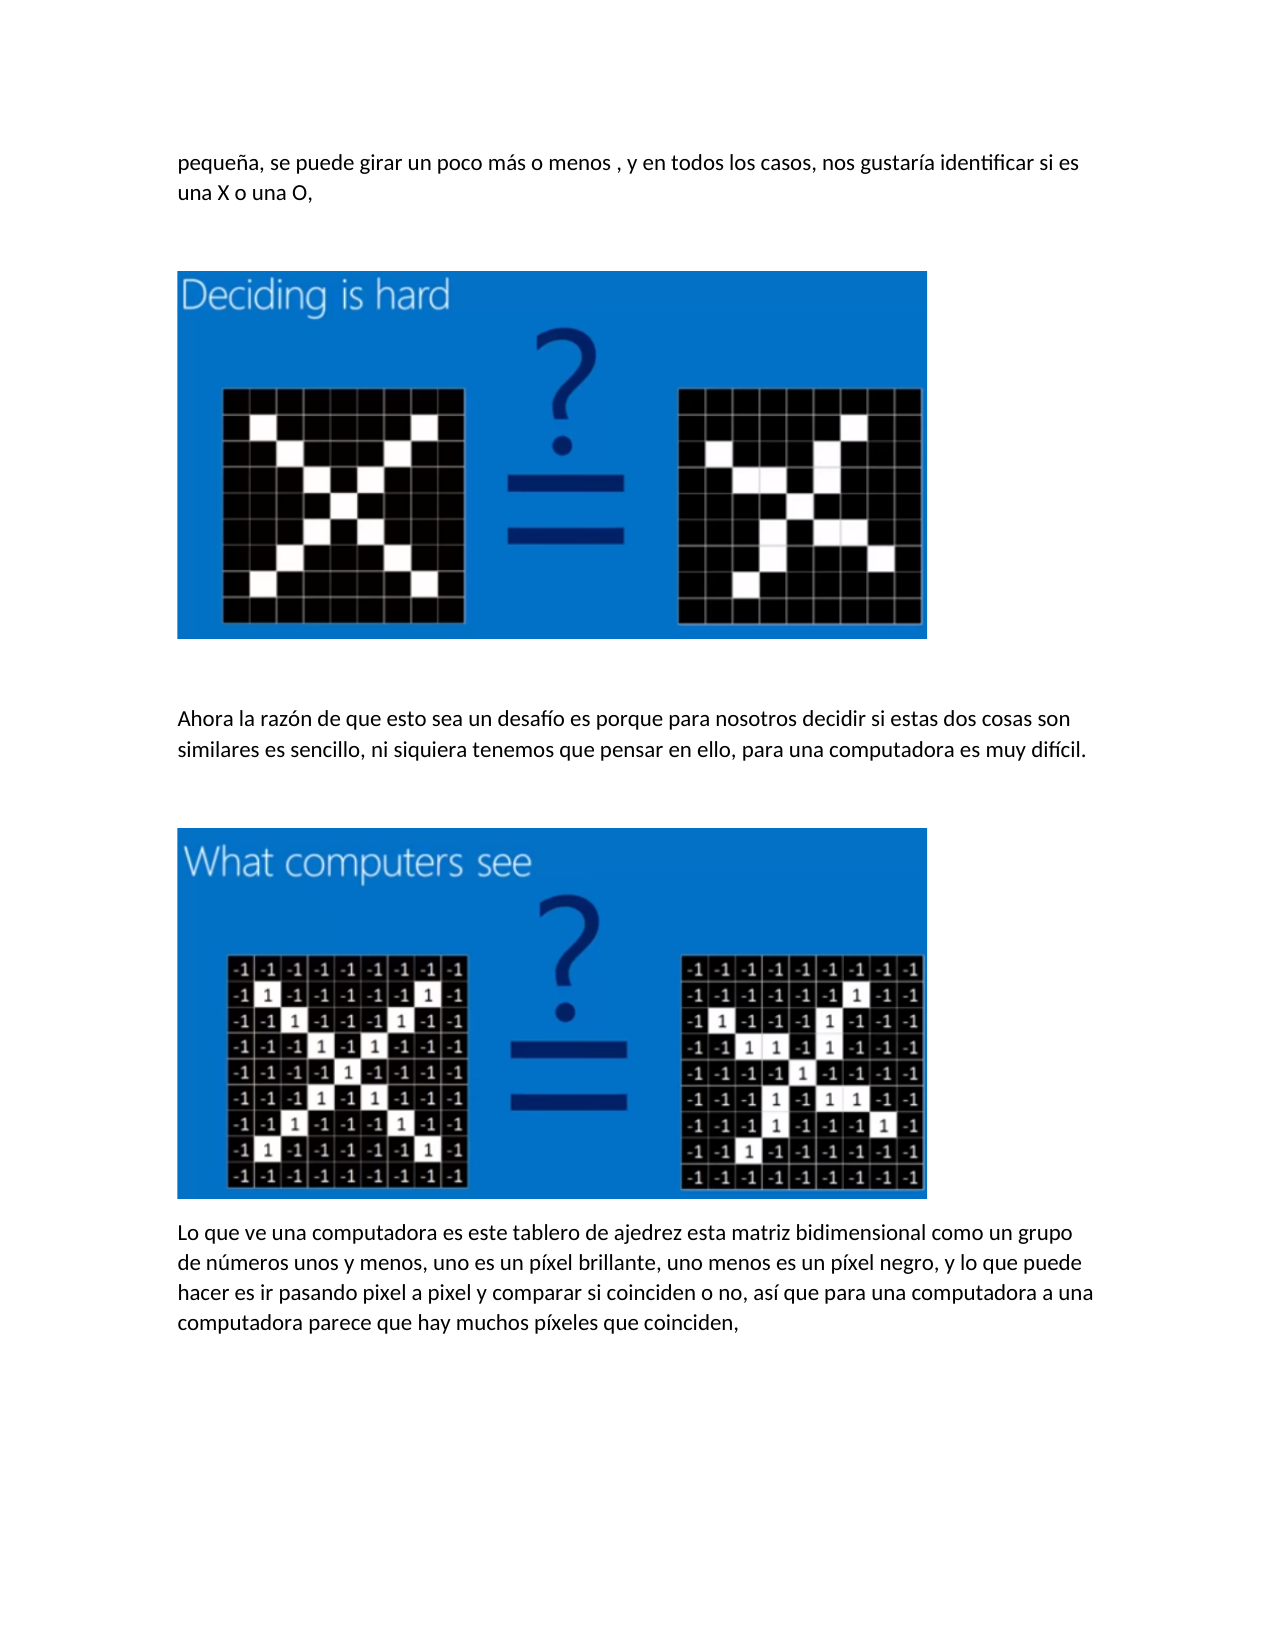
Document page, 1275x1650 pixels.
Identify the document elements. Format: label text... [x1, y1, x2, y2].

picture [177, 828, 928, 1199]
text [177, 148, 1098, 206]
text Lo que ve una computadora es este tablero de ajedrez esta matriz bidimensional como un grupo de números unos y menos, uno es un píxel brillante, uno menos es un píxel negro, y lo que puede hacer es ir pasando pixel a pixel y comparar si coinciden o no, así que para una computadora a una computadora parece que hay muchos píxeles que coinciden, [177, 1218, 1098, 1336]
picture [177, 271, 928, 639]
text Ahora la razón de que esto sea un desafío es porque para nosotros decidir si estas dos cosas son similares es sencillo, ni siquiera tenemos que pensar en ello, para una computadora es muy difícil. [177, 704, 1098, 763]
